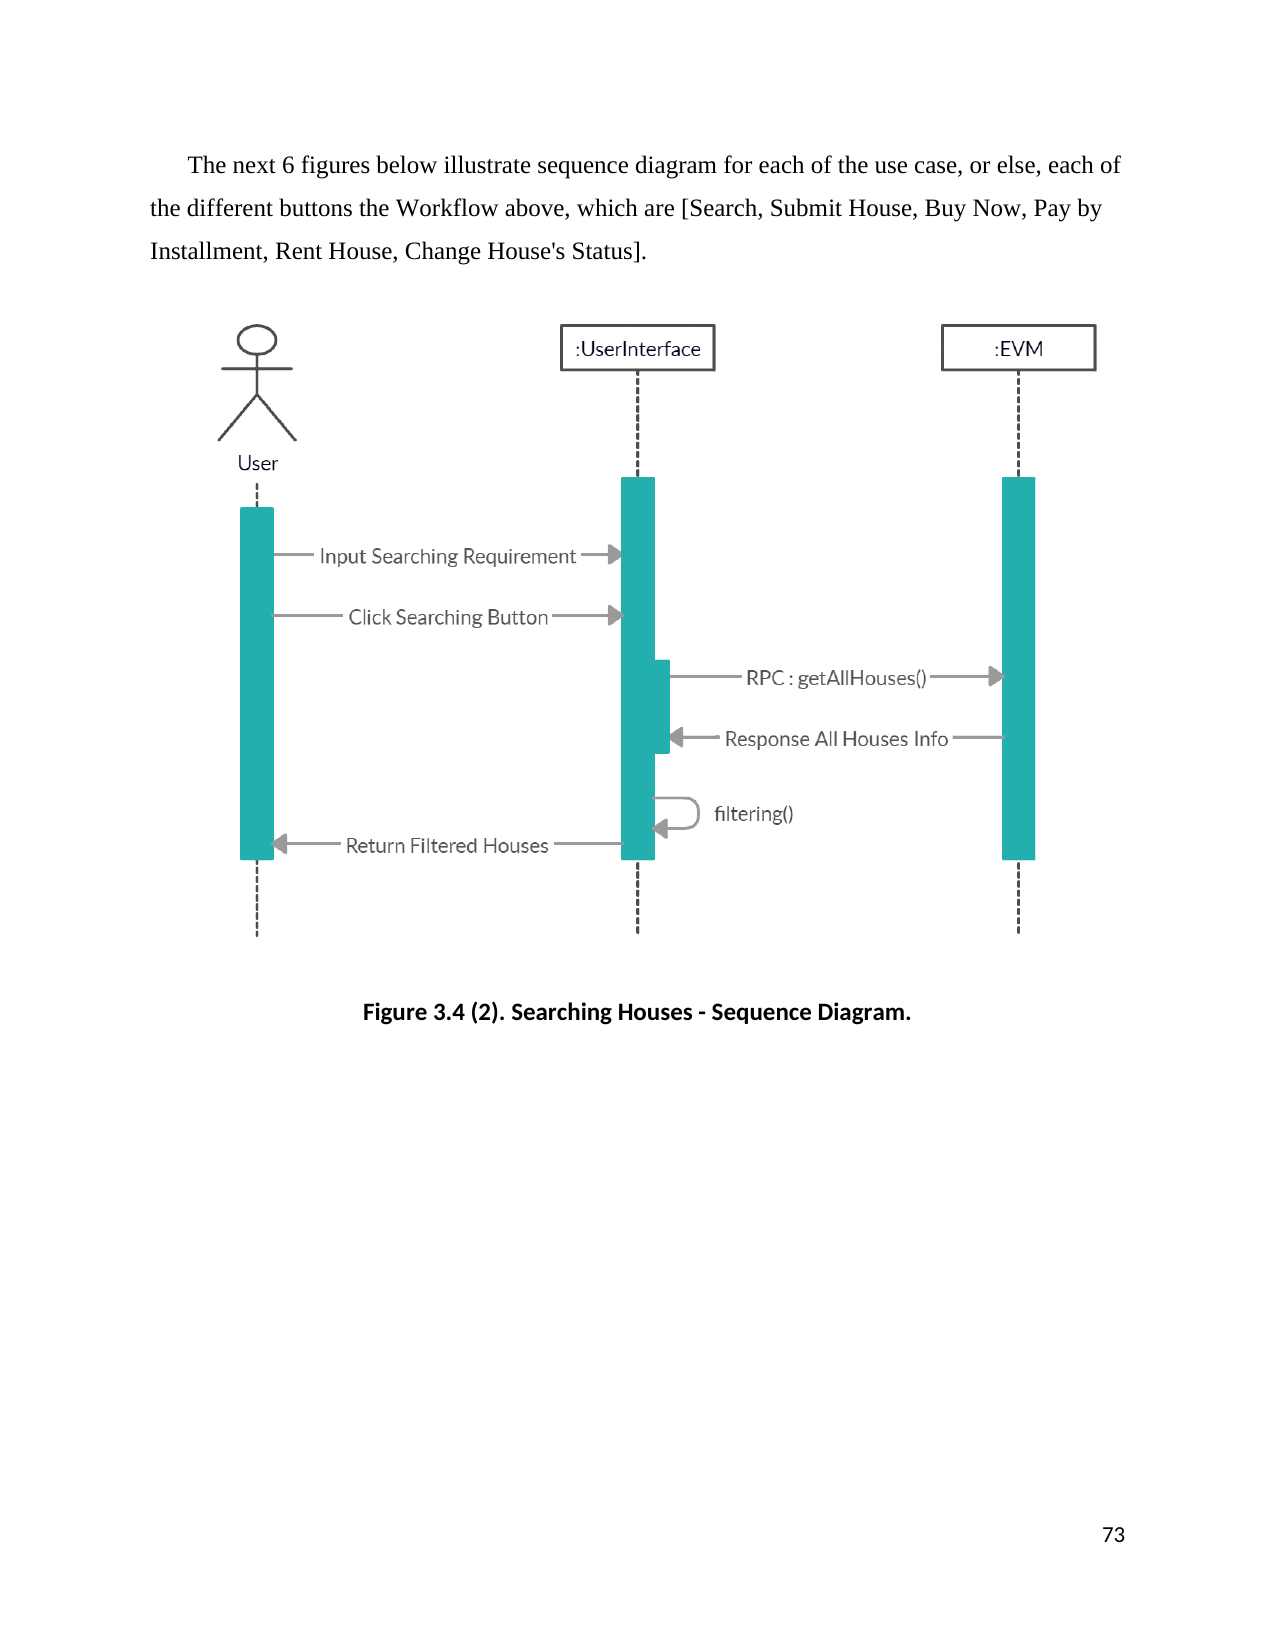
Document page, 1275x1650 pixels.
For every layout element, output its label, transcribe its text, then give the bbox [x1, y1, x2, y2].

text The next 6 figures below illustrate sequence diagram for each of the use case, or else, each of the different buttons the Workflow above, which are [Search, Submit House, Buy Now, Pay by Installment, Rent House, Change House's Status]. [150, 150, 1125, 265]
picture [150, 296, 1125, 966]
text Figure 3.4 (2). Searching Houses - Sequence Diagram. [150, 996, 1125, 1027]
